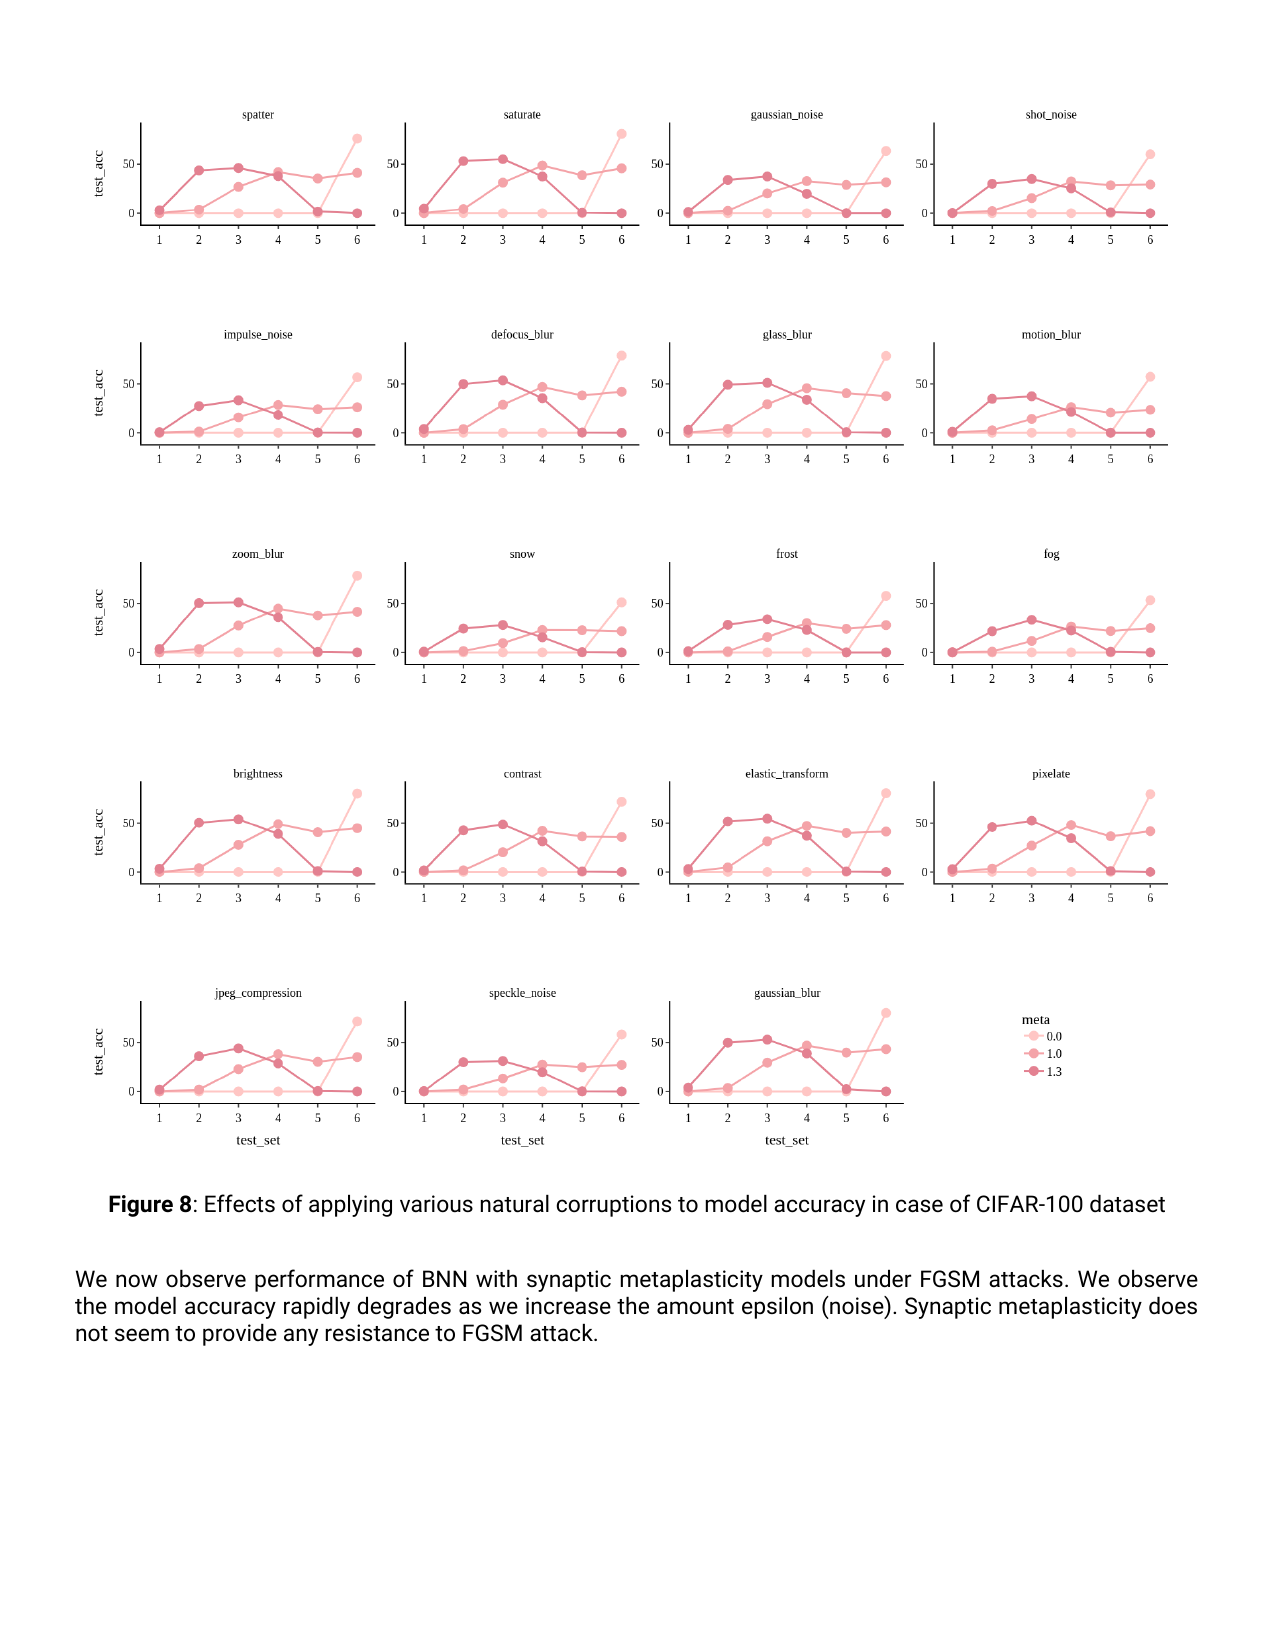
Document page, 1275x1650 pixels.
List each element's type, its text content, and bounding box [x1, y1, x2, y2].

picture [75, 56, 1200, 1182]
text We now observe performance of BNN with synaptic metaplasticity models under FGSM attacks. We observe the model accuracy rapidly degrades as we increase the amount epsilon (noise). Synaptic metaplasticity does not seem to provide any resistance to FGSM attack. [75, 1266, 1200, 1347]
text Figure 8: Effects of applying various natural corruptions to model accuracy in case of CIFAR-100 dataset [75, 1192, 1200, 1218]
